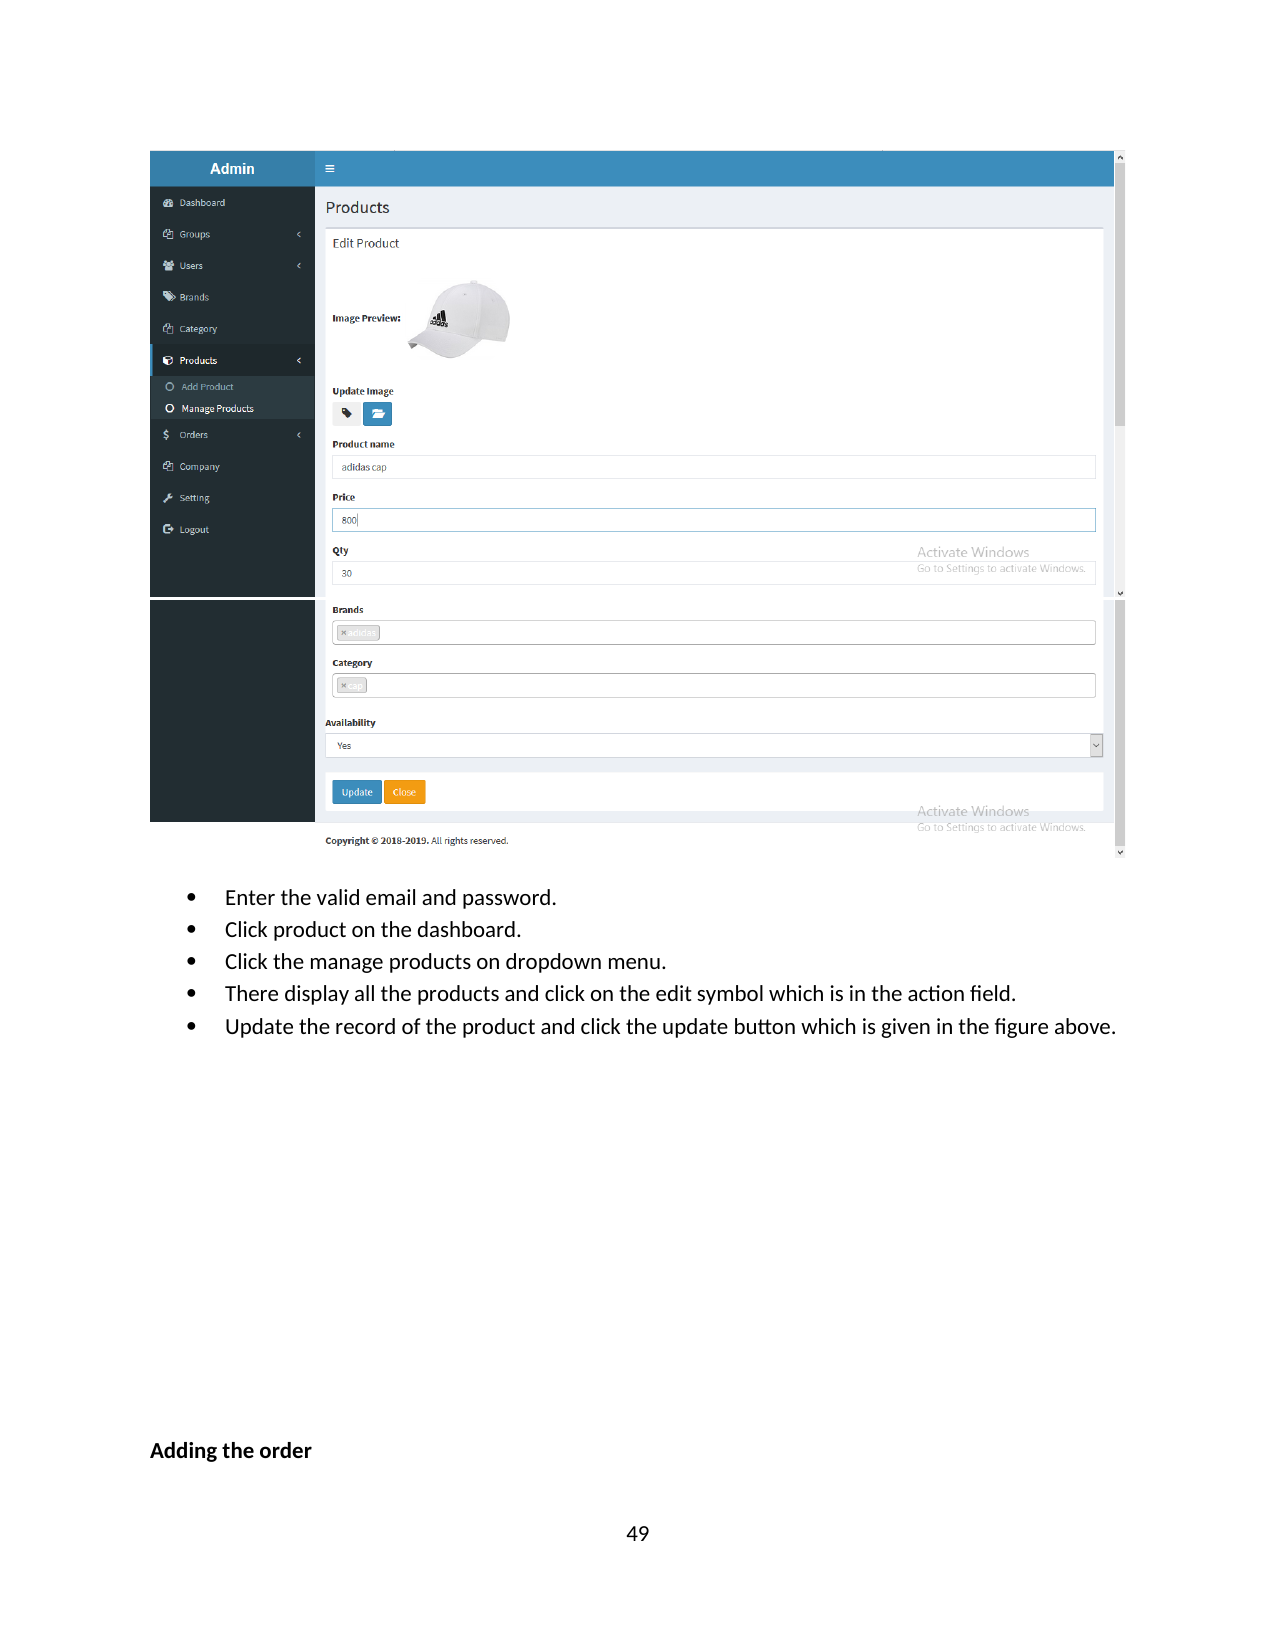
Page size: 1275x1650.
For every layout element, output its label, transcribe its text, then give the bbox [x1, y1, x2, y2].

list There display all the products and click on the edit symbol which is in the action field. [187, 979, 1125, 1008]
picture [150, 150, 1125, 597]
list Click the manage products on dropdown menu. [187, 947, 1125, 975]
picture [150, 600, 1125, 858]
list Enter the valid email and password. [187, 883, 1125, 911]
list Update the record of the product and click the update button which is given in the figure above. [187, 1012, 1125, 1040]
text Adding the order [150, 1436, 1125, 1464]
list Click product on the dashboard. [187, 915, 1125, 943]
